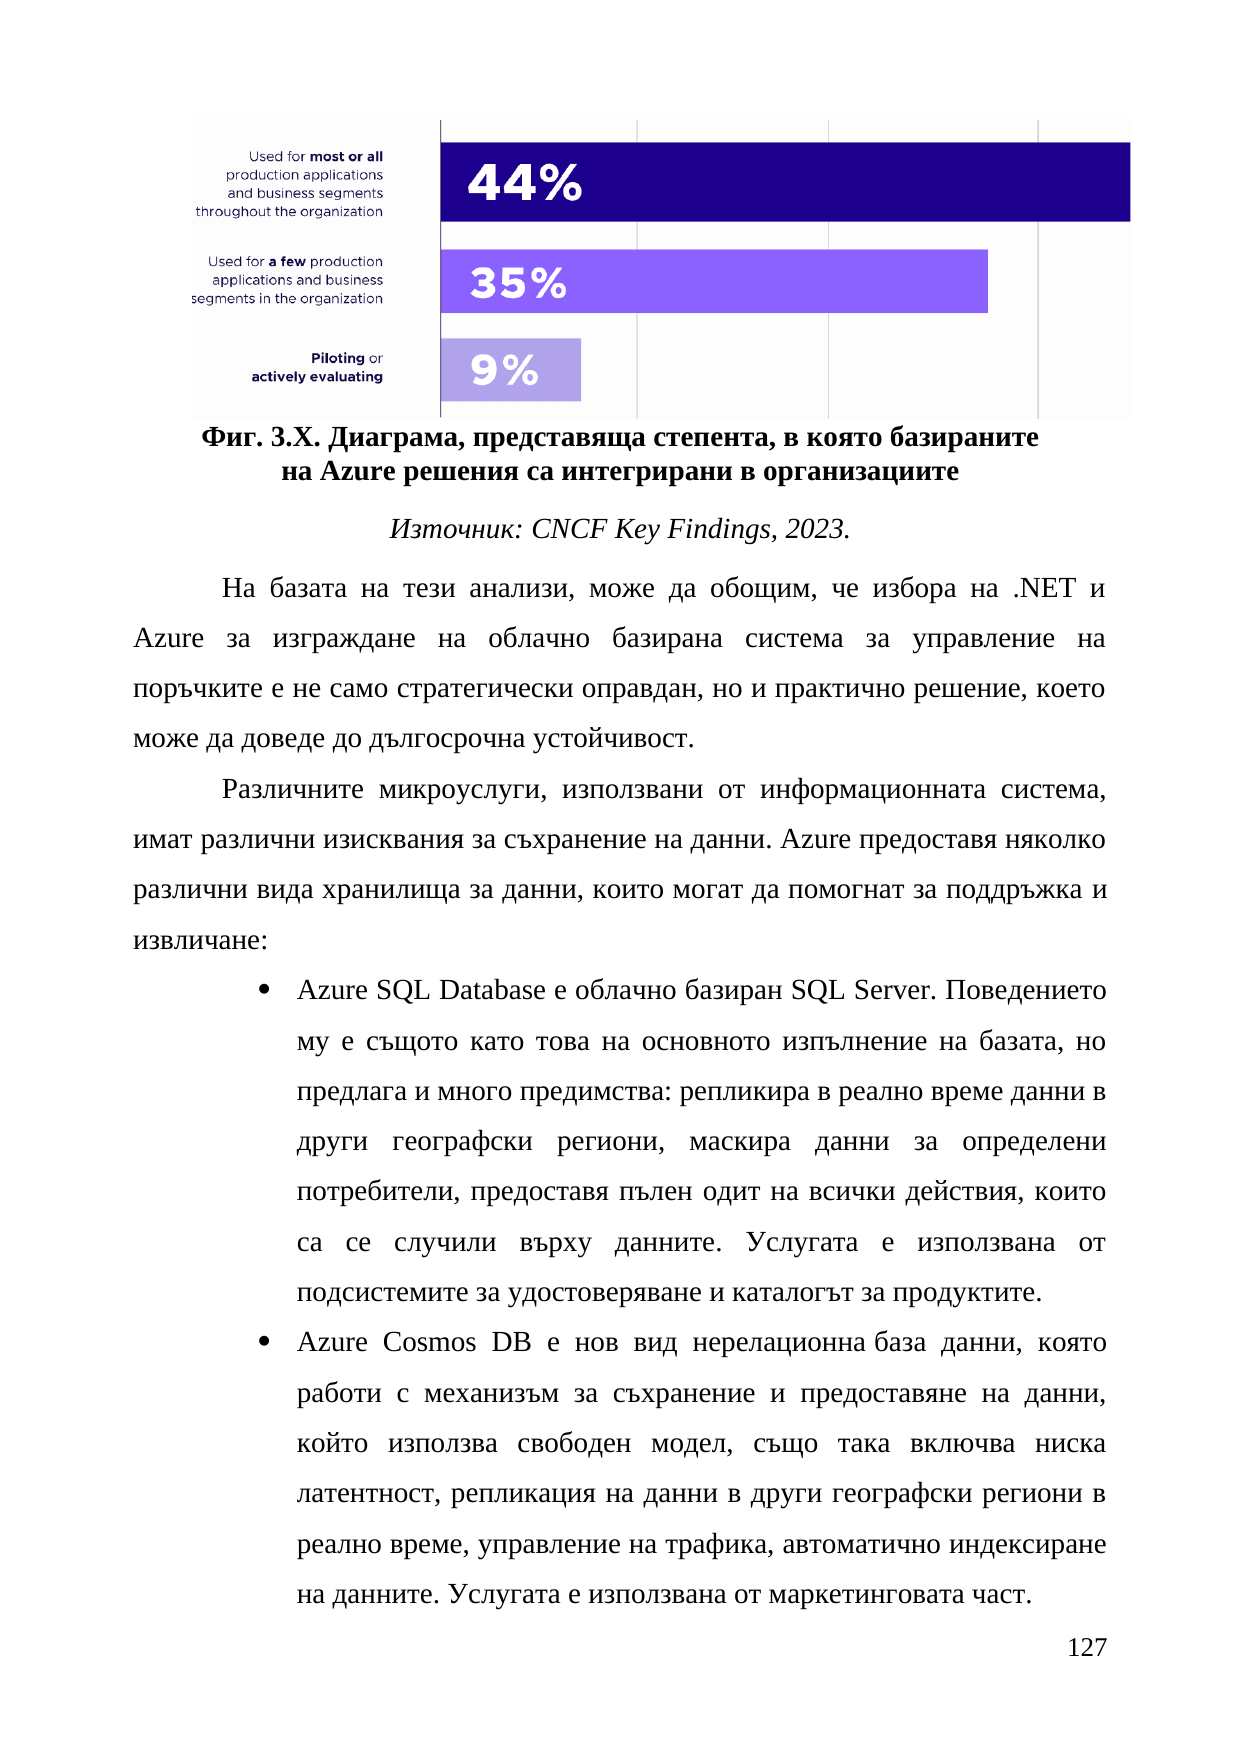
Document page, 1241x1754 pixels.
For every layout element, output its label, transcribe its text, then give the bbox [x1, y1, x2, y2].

text Различните микроуслуги, използвани от информационната система, имат различни изисквания за съхранение на данни. Azure предоставя няколко различни вида хранилища за данни, които могат да помогнат за поддръжка и извличане: [133, 771, 1107, 955]
text На базата на тези анализи, може да обощим, че избора на .NET и Azure за изграждане на облачно базирана система за управление на поръчките е не само стратегически оправдан, но и практично решение, което може да доведе до дългосрочна устойчивост. [133, 570, 1107, 754]
title Източник: CNCF Key Findings, 2023. [192, 511, 1048, 545]
list Azure Cosmos DB е нов вид нерелационна база данни, която работи с механизъм за съхранение и предоставяне на данни, който използва свободен модел, също така включва ниска латентност, репликация на данни в други географски региони в реално време, управление на трафика, автоматично индексиране на данните. Услугата е използвана от маркетинговата част. [259, 1324, 1107, 1610]
title Фиг. 3.Х. Диаграма, представяща степента, в която базираните на Azure решения са интегрирани в организациите [192, 419, 1048, 486]
list Azure SQL Database е облачно базиран SQL Server. Поведението му е същото като това на основното изпълнение на базата, но предлага и много предимства: репликира в реално време данни в други географски региони, маскира данни за определени потребители, предоставя пълен одит на всички действия, които са се случили върху данните. Услугата е използвана от подсистемите за удостоверяване и каталогът за продуктите. [259, 972, 1107, 1308]
